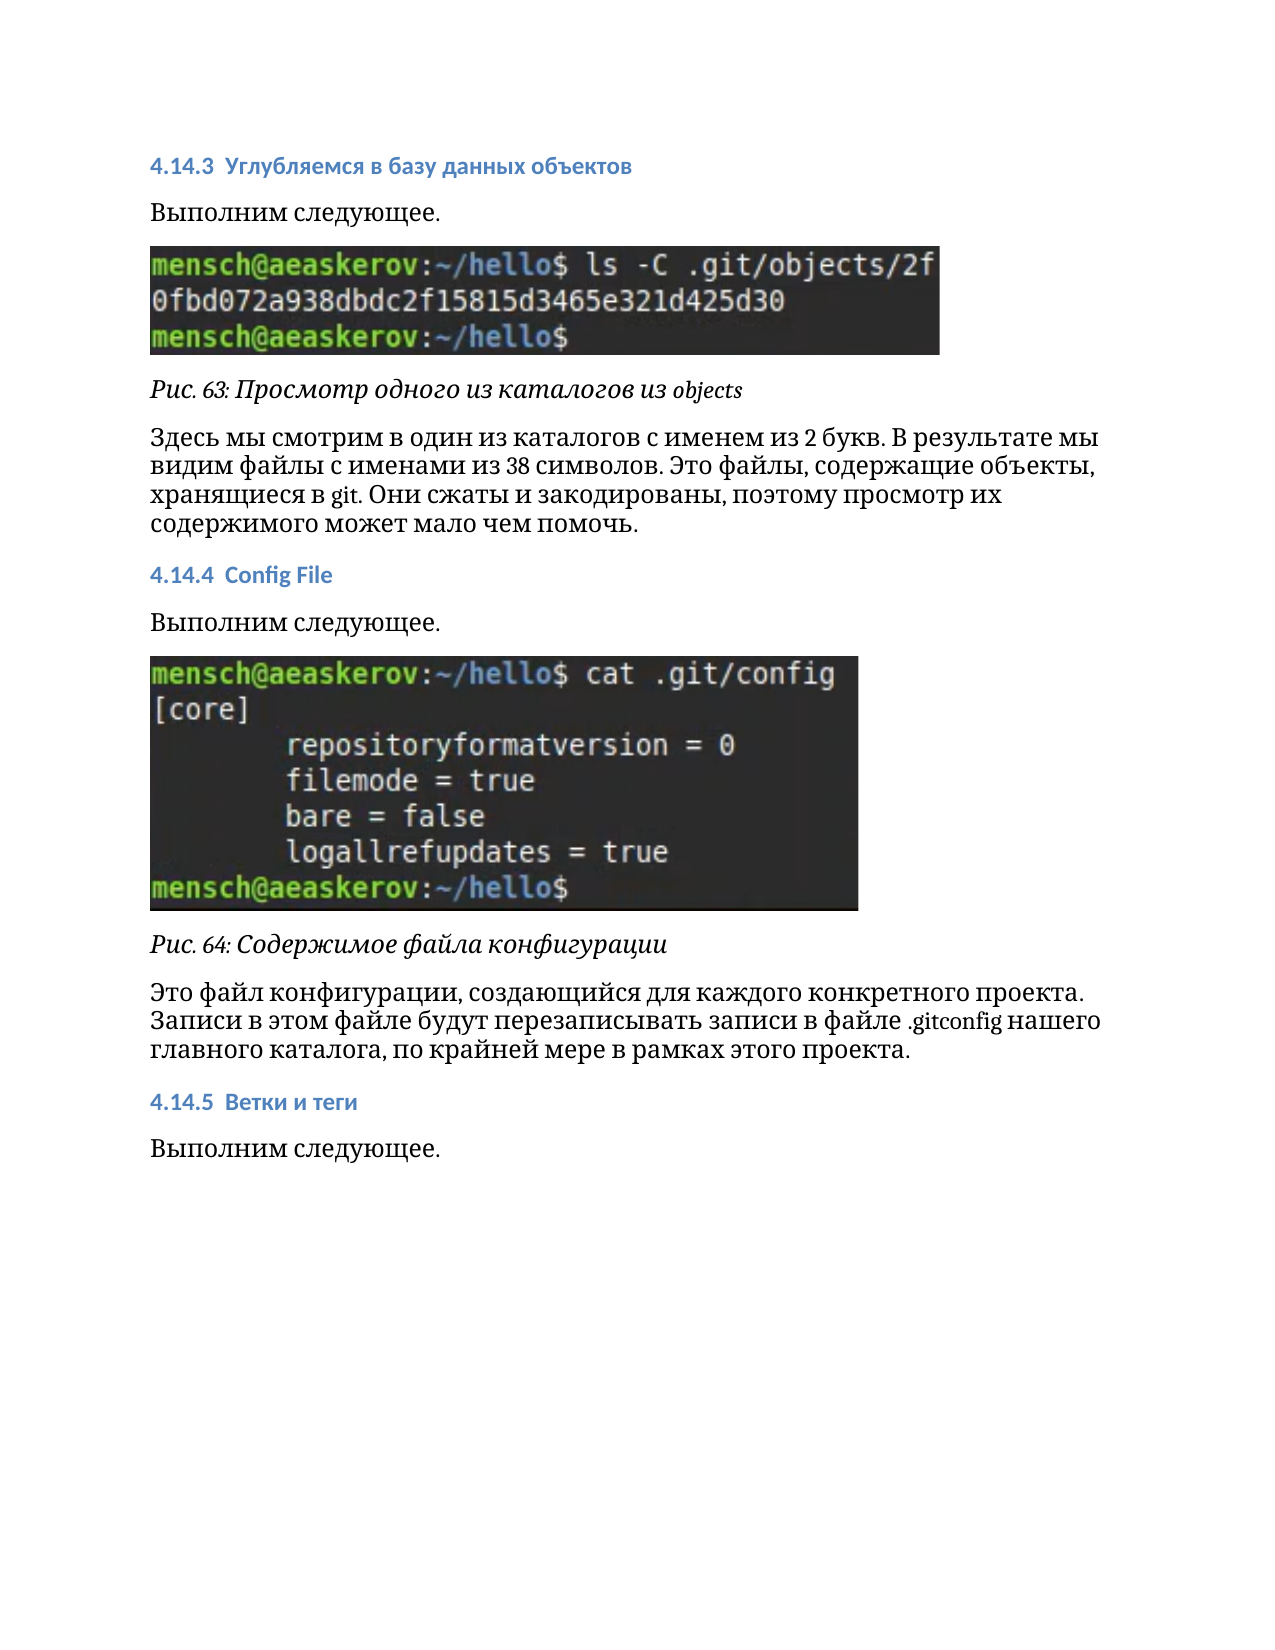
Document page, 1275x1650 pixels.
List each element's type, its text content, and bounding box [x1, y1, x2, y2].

text Рис. 63: Просмотр одного из каталогов из objects [150, 376, 1125, 405]
text Рис. 64: Содержимое файла конфигурации [150, 931, 1125, 960]
text Выполним следующее. [150, 199, 1125, 228]
text Здесь мы смотрим в один из каталогов с именем из 2 букв. В результате мы видим файлы с именами из 38 символов. Это файлы, содержащие объекты, хранящиеся в git. Они сжаты и закодированы, поэтому просмотр их содержимого может мало чем помочь. [150, 423, 1125, 538]
text Это файл конфигурации, создающийся для каждого конкретного проекта. Записи в этом файле будут перезаписывать записи в файле .gitconfig нашего главного каталога, по крайней мере в рамках этого проекта. [150, 978, 1125, 1065]
text Выполним следующее. [150, 608, 1125, 637]
subtitle 4.14.3 Углубляемся в базу данных объектов [150, 150, 1125, 181]
picture [150, 656, 859, 911]
picture [150, 246, 940, 355]
subtitle 4.14.4 Config File [150, 559, 1125, 590]
text Выполним следующее. [150, 1135, 1125, 1164]
subtitle 4.14.5 Ветки и теги [150, 1086, 1125, 1116]
